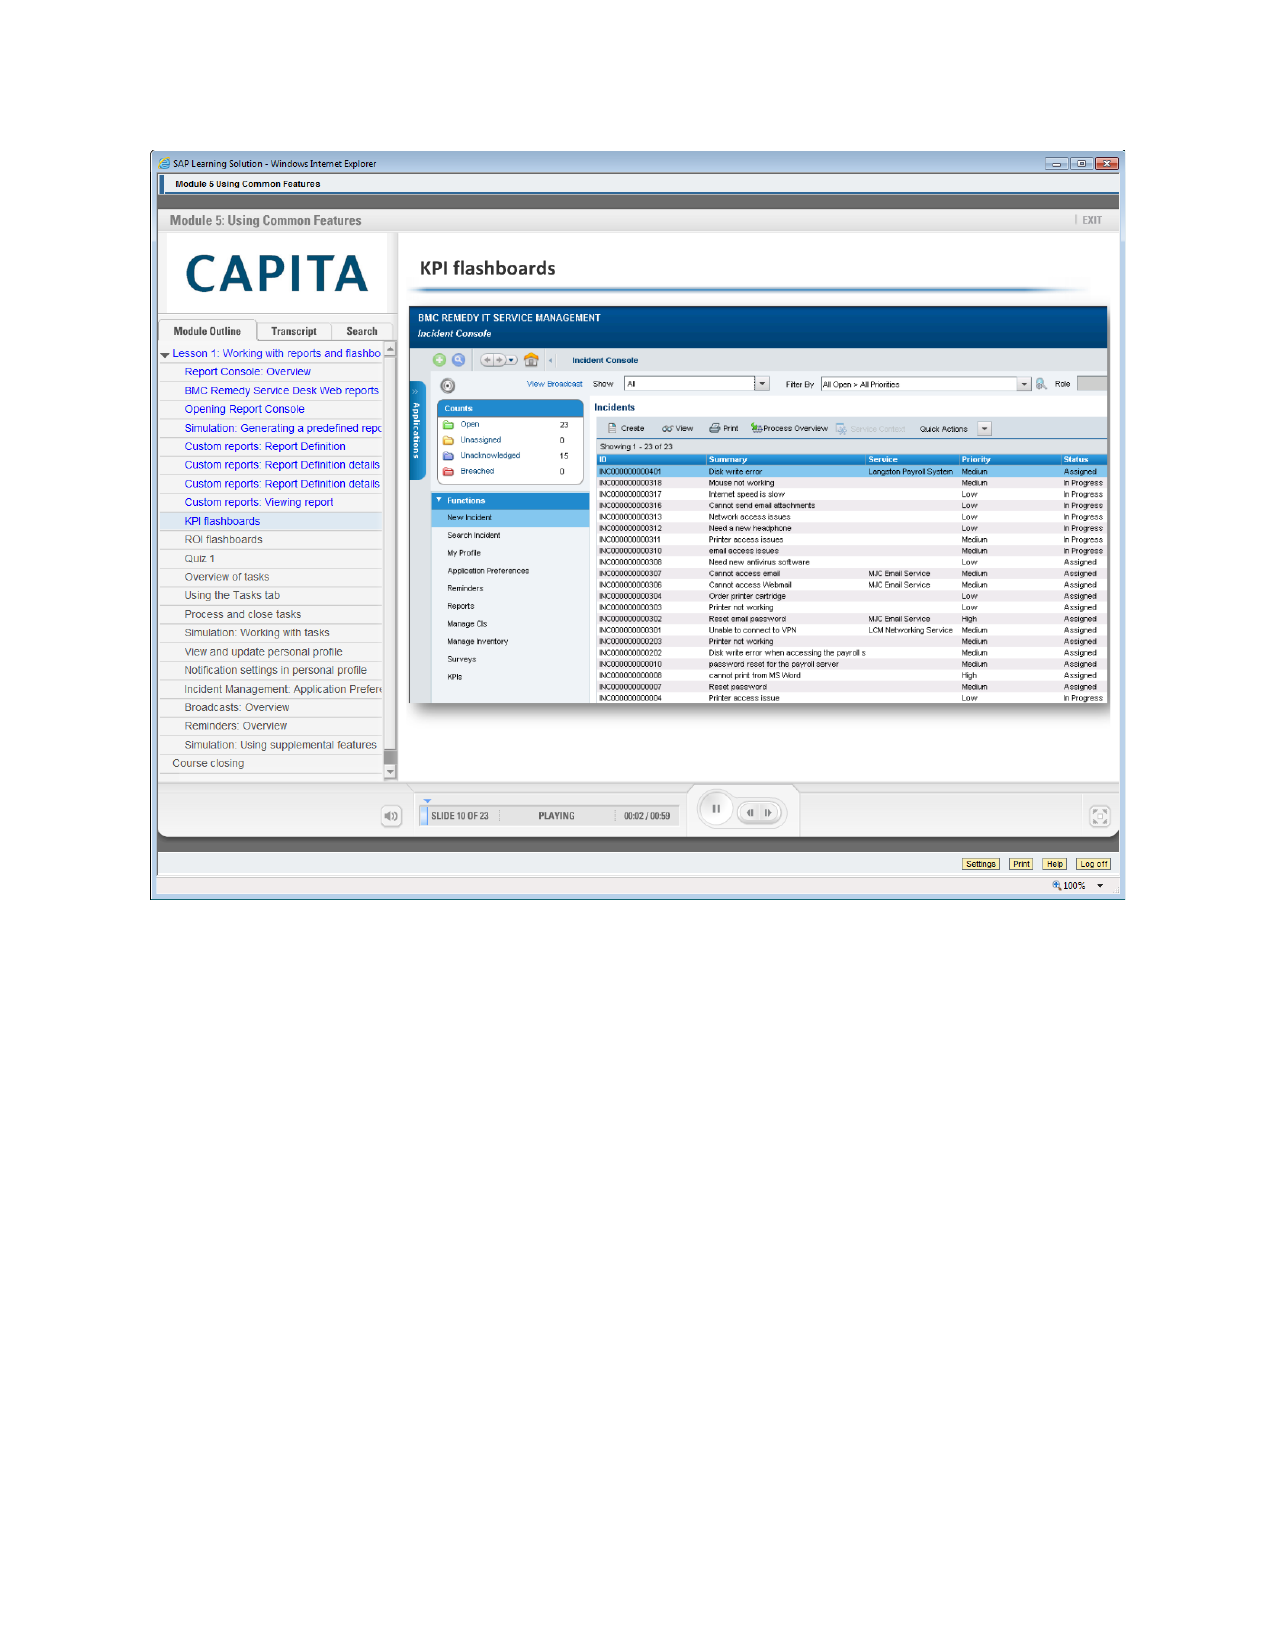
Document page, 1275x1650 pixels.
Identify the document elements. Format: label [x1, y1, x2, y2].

picture [150, 150, 1125, 900]
